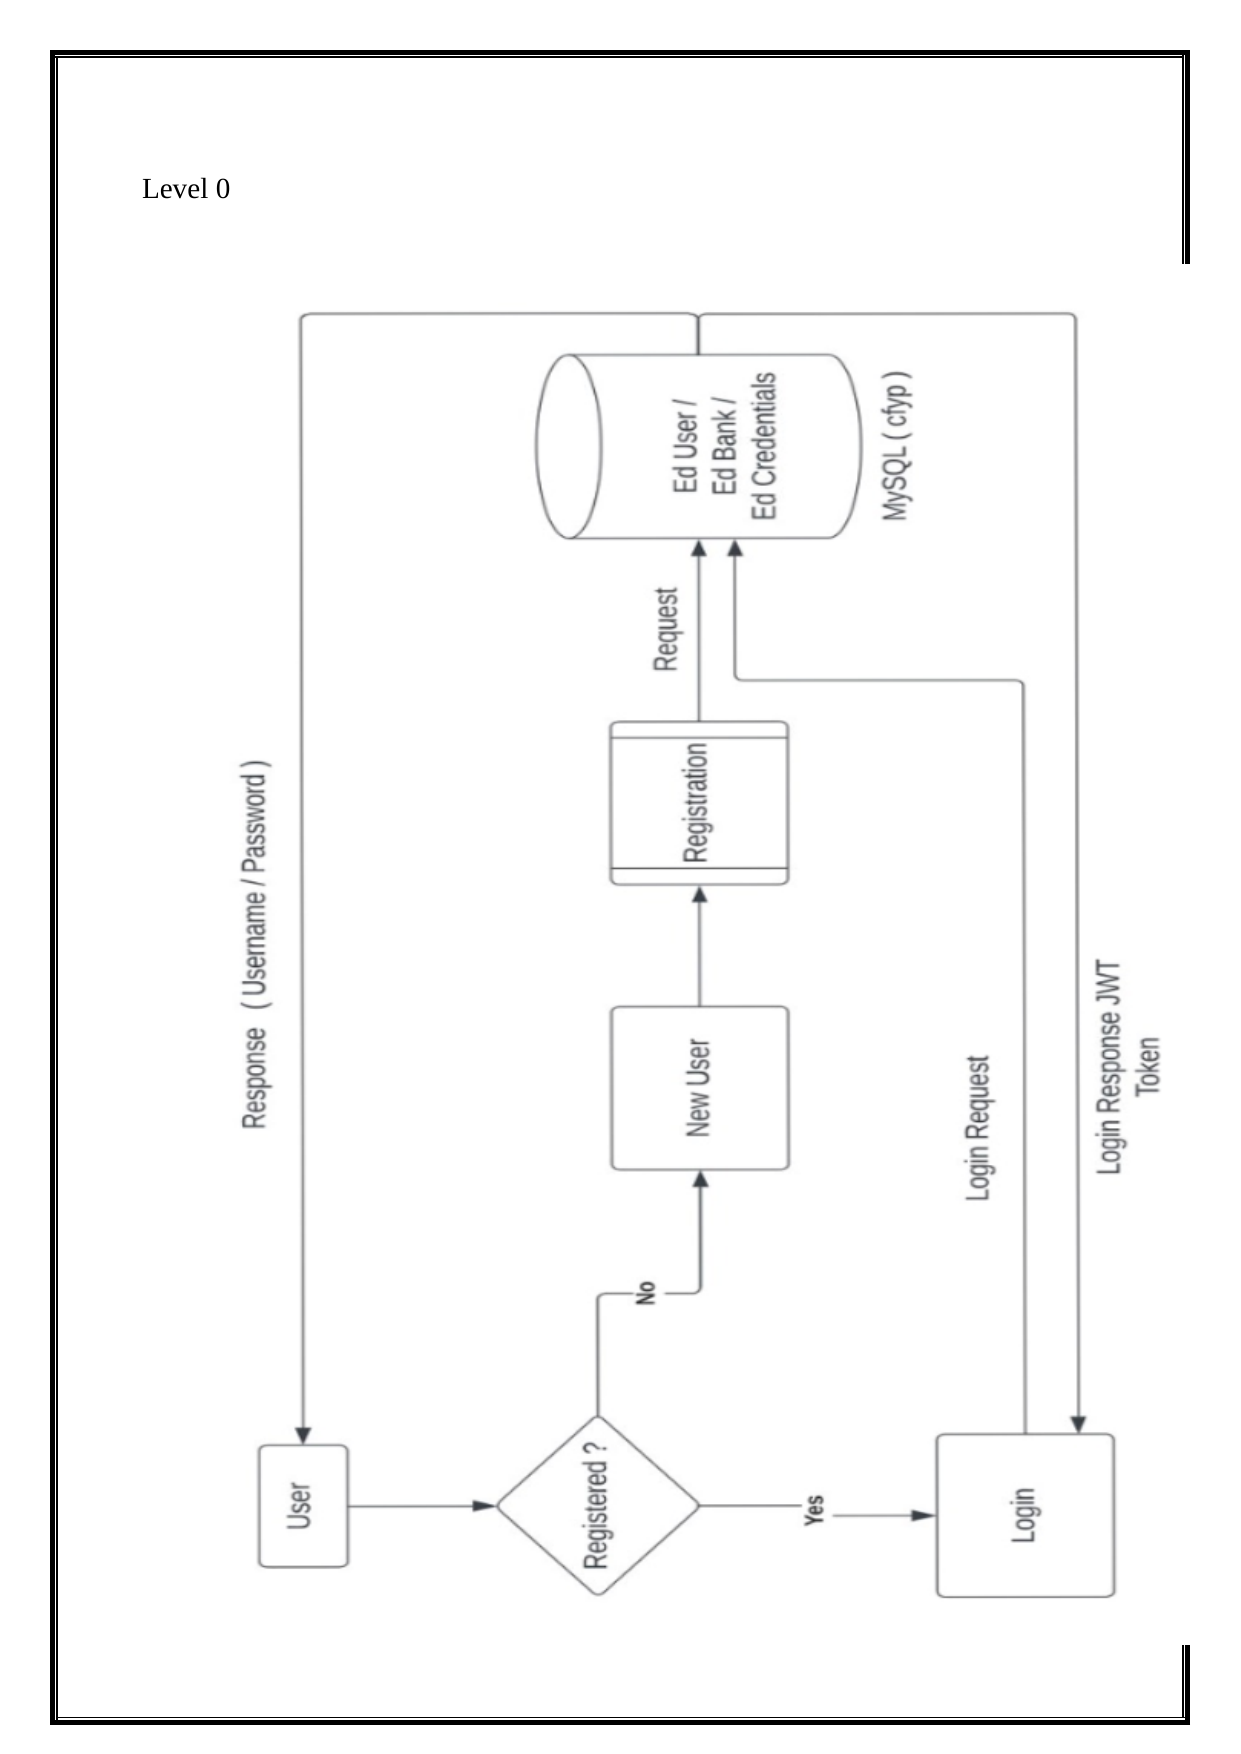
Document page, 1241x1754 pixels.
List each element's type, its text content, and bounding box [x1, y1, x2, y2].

picture [141, 264, 1194, 1645]
text Level 0 [142, 171, 1157, 205]
